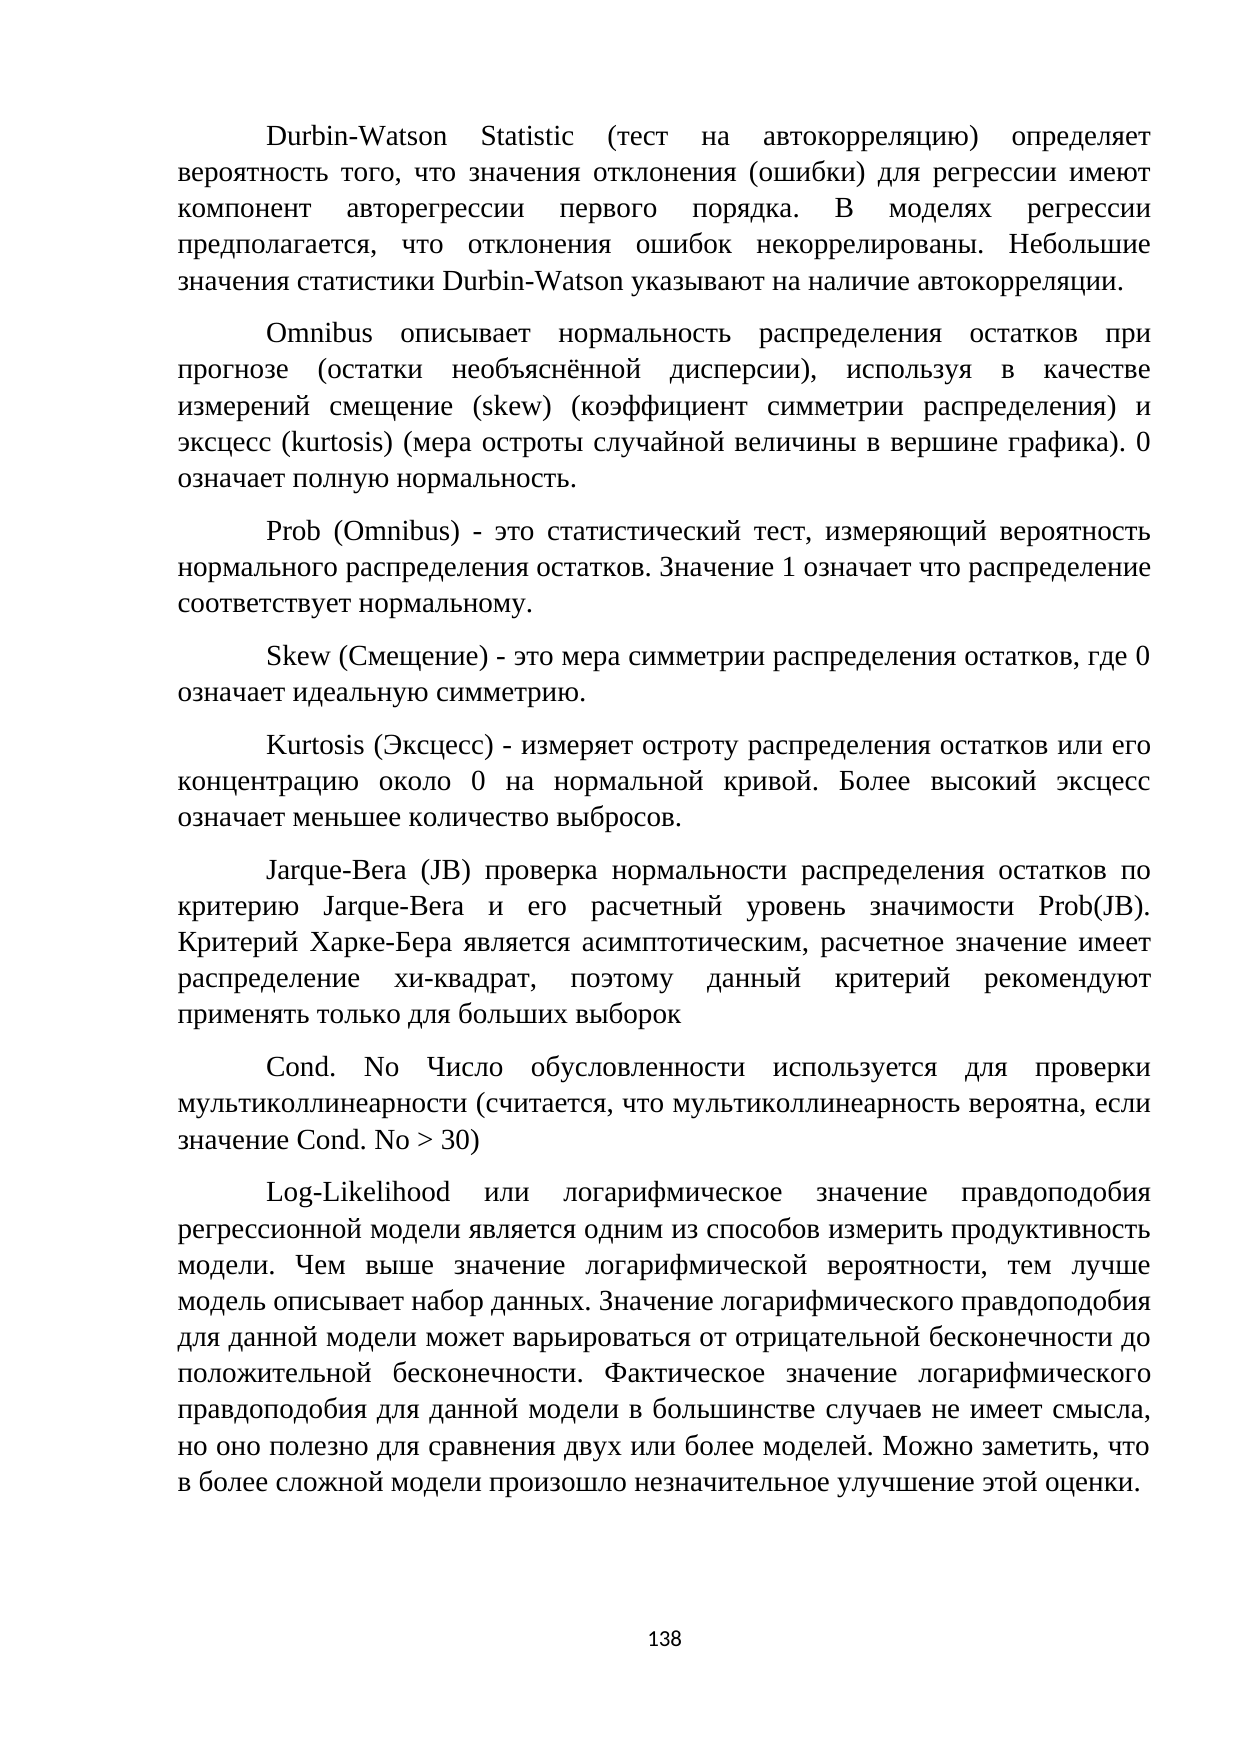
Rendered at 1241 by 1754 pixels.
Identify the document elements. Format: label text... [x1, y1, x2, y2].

text Kurtosis (Эксцесс) - измеряет остроту распределения остатков или его концентрацию около 0 на нормальной кривой. Более высокий эксцесс означает меньшее количество выбросов. [177, 727, 1152, 833]
text Prob (Omnibus) - это статистический тест, измеряющий вероятность нормального распределения остатков. Значение 1 означает что распределение соответствует нормальному. [177, 513, 1152, 619]
text Cond. No Число обусловленности используется для проверки мультиколлинеарности (считается, что мультиколлинеарность вероятна, если значение Cond. No > 30) [177, 1049, 1152, 1155]
text Skew (Смещение) - это мера симметрии распределения остатков, где 0 означает идеальную симметрию. [177, 638, 1152, 708]
text Log-Likelihood или логарифмическое значение правдоподобия регрессионной модели является одним из способов измерить продуктивность модели. Чем выше значение логарифмической вероятности, тем лучше модель описывает набор данных. Значение логарифмического правдоподобия для данной модели может варьироваться от отрицательной бесконечности до положительной бесконечности. Фактическое значение логарифмического правдоподобия для данной модели в большинстве случаев не имеет смысла, но оно полезно для сравнения двух или более моделей. Можно заметить, что в более сложной модели произошло незначительное улучшение этой оценки. [177, 1174, 1152, 1497]
text Omnibus описывает нормальность распределения остатков при прогнозе (остатки необъяснённой дисперсии), используя в качестве измерений смещение (skew) (коэффициент симметрии распределения) и эксцесс (kurtosis) (мера остроты случайной величины в вершине графика). 0 означает полную нормальность. [177, 316, 1152, 494]
text Jarque-Bera (JB) проверка нормальности распределения остатков по критерию Jarque-Bera и его расчетный уровень значимости Prob(JB). Критерий Харке-Бера является асимптотическим, расчетное значение имеет распределение хи-квадрат, поэтому данный критерий рекомендуют применять только для больших выборок [177, 852, 1152, 1030]
text Durbin-Watson Statistic (тест на автокорреляцию) определяет вероятность того, что значения отклонения (ошибки) для регрессии имеют компонент авторегрессии первого порядка. В моделях регрессии предполагается, что отклонения ошибок некоррелированы. Небольшие значения статистики Durbin-Watson указывают на наличие автокорреляции. [177, 118, 1152, 296]
